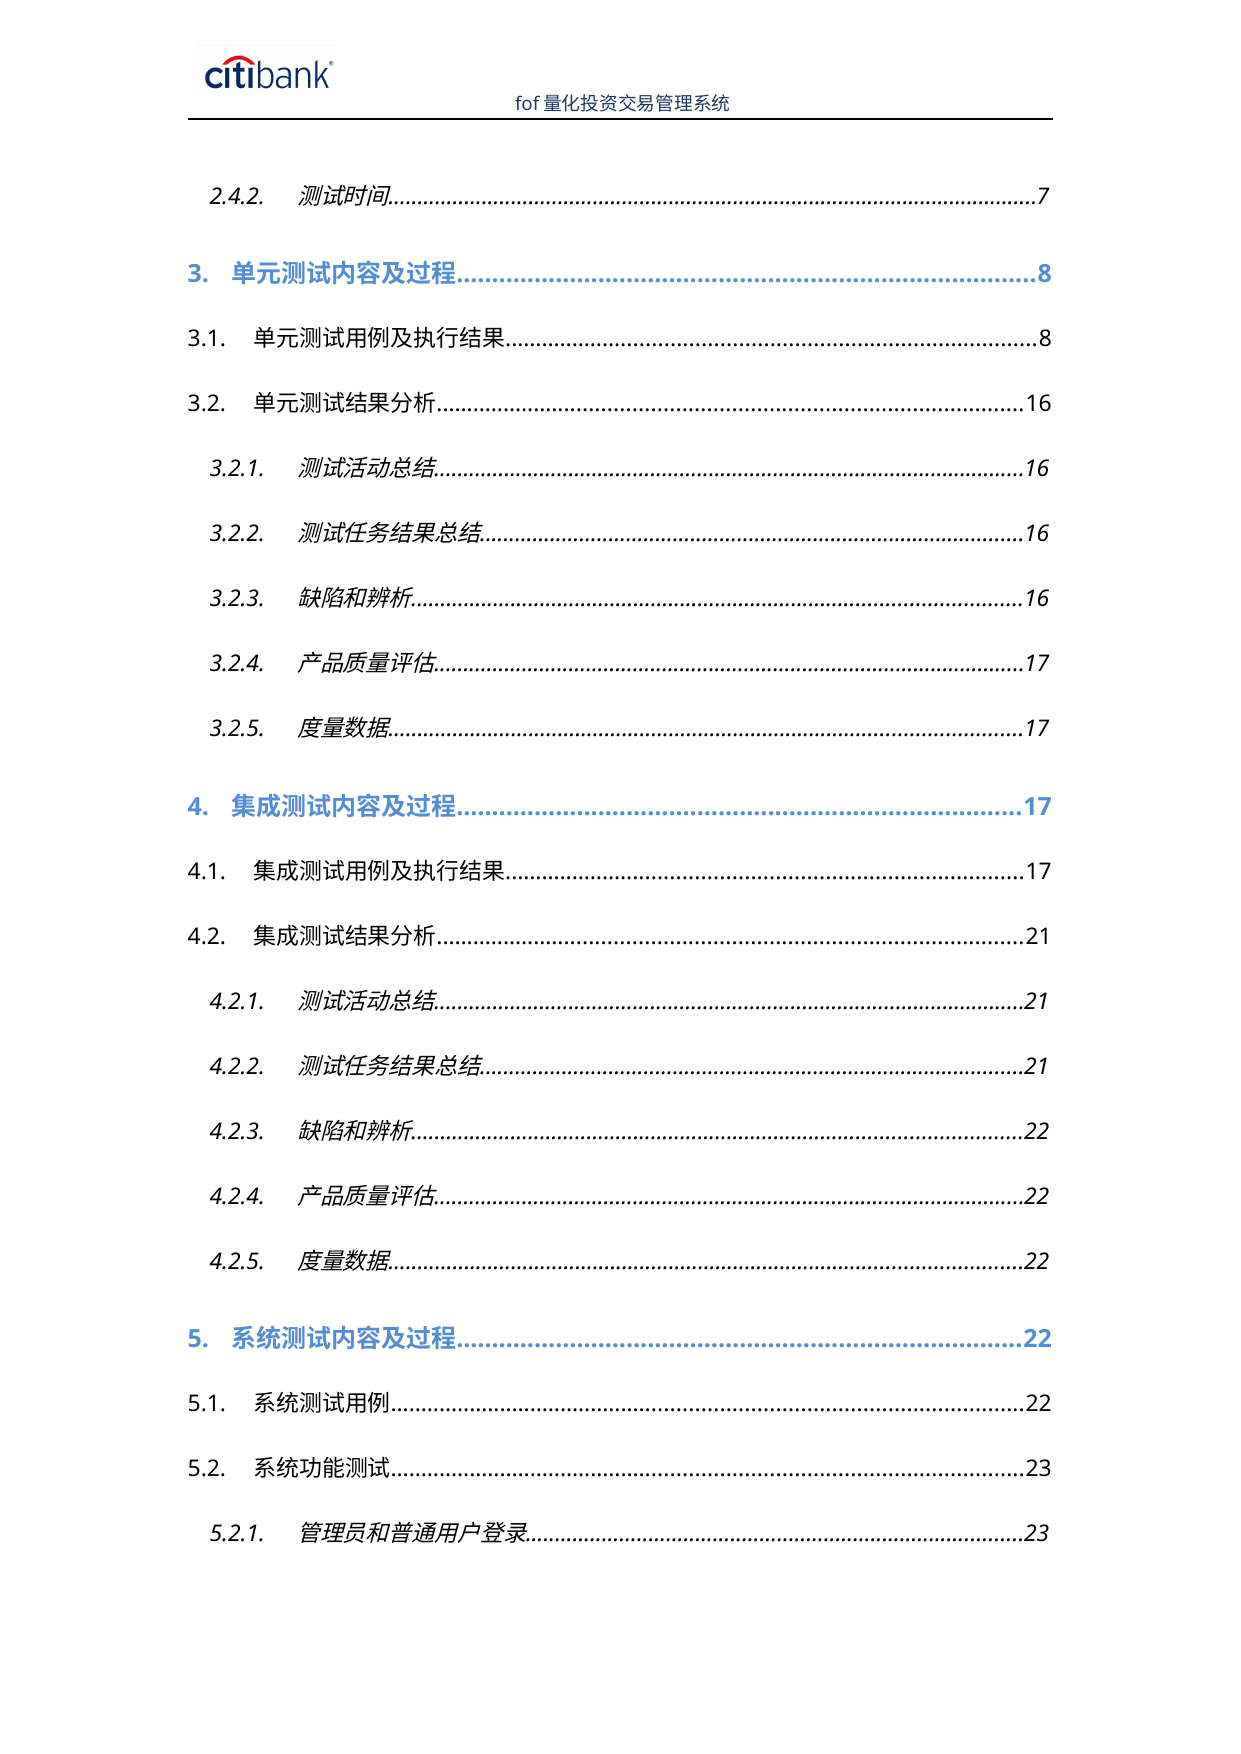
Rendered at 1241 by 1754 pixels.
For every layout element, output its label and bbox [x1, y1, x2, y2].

picture [195, 44, 337, 99]
